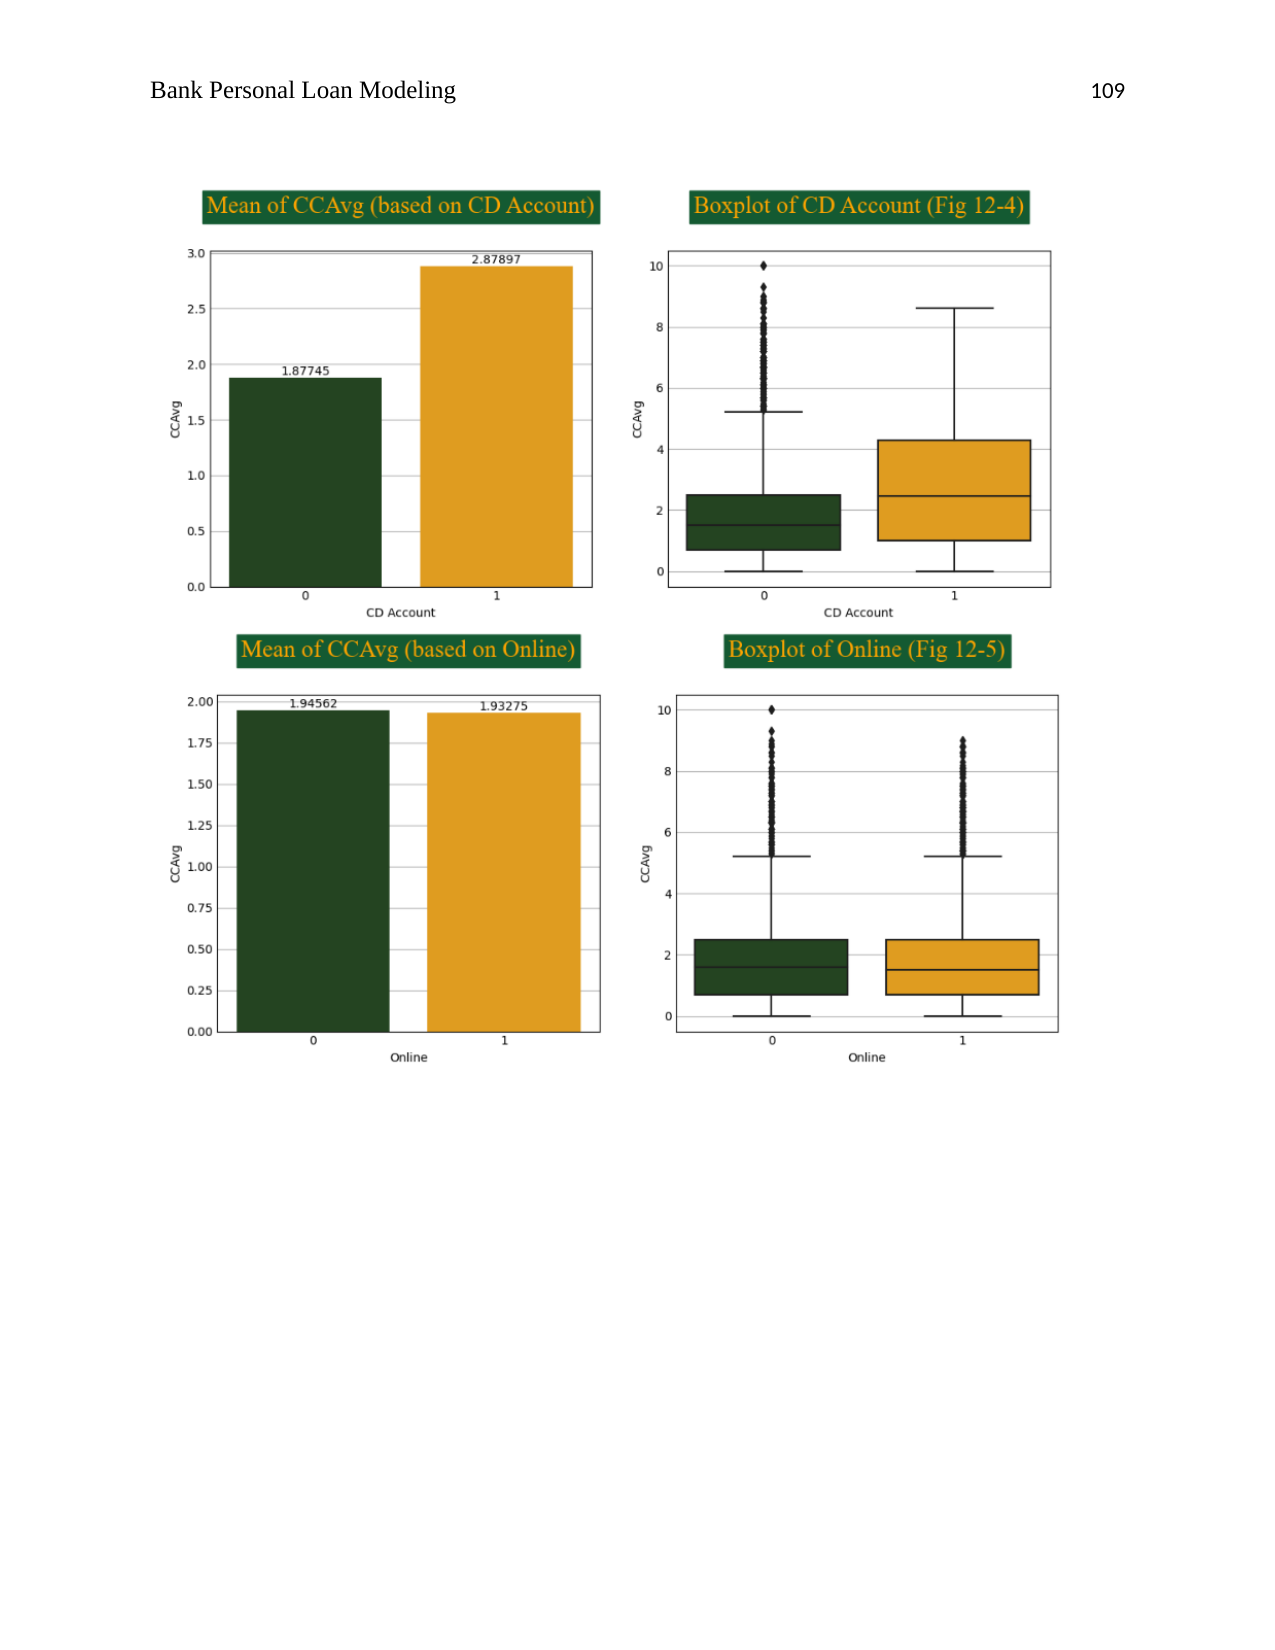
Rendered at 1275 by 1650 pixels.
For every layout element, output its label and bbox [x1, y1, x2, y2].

picture [150, 178, 1125, 1075]
